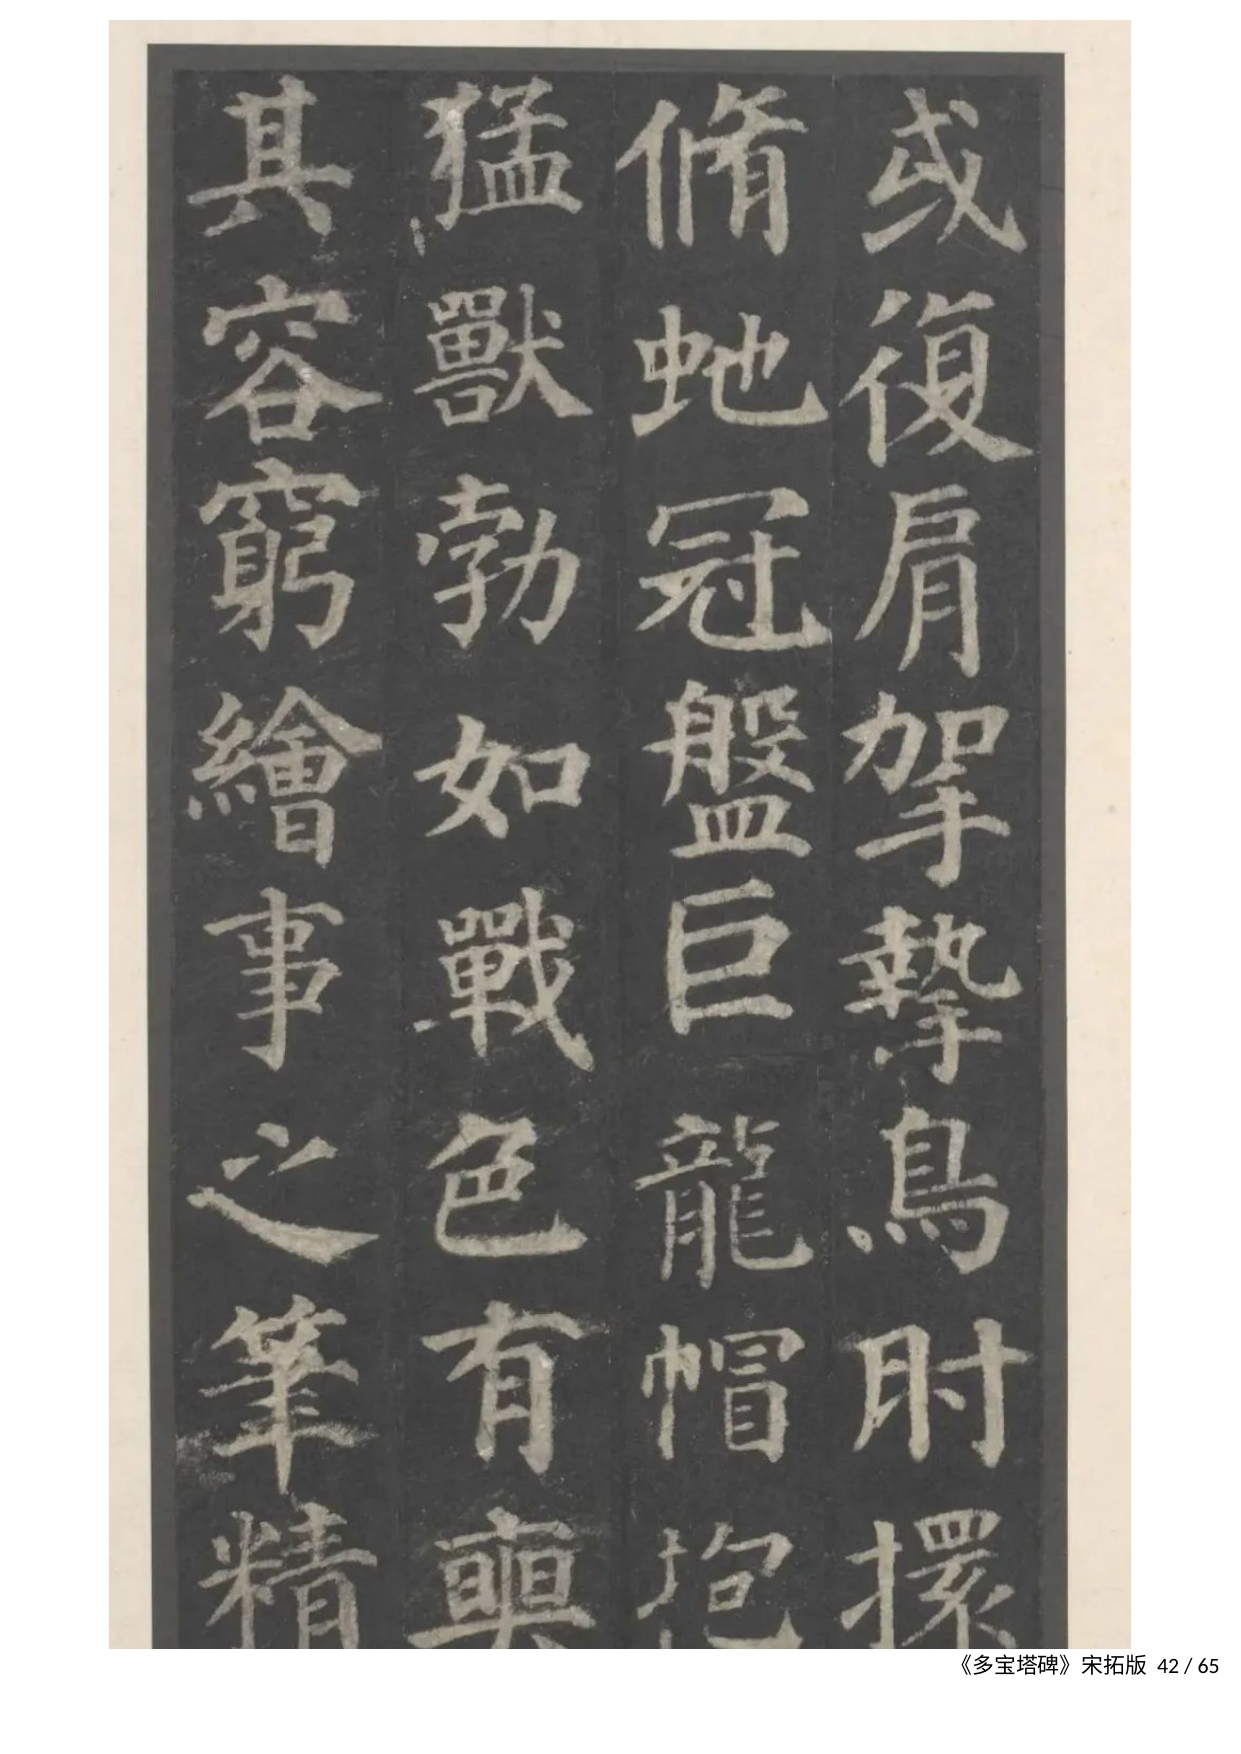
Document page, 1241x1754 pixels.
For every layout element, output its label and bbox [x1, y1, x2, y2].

picture [108, 20, 1132, 1649]
